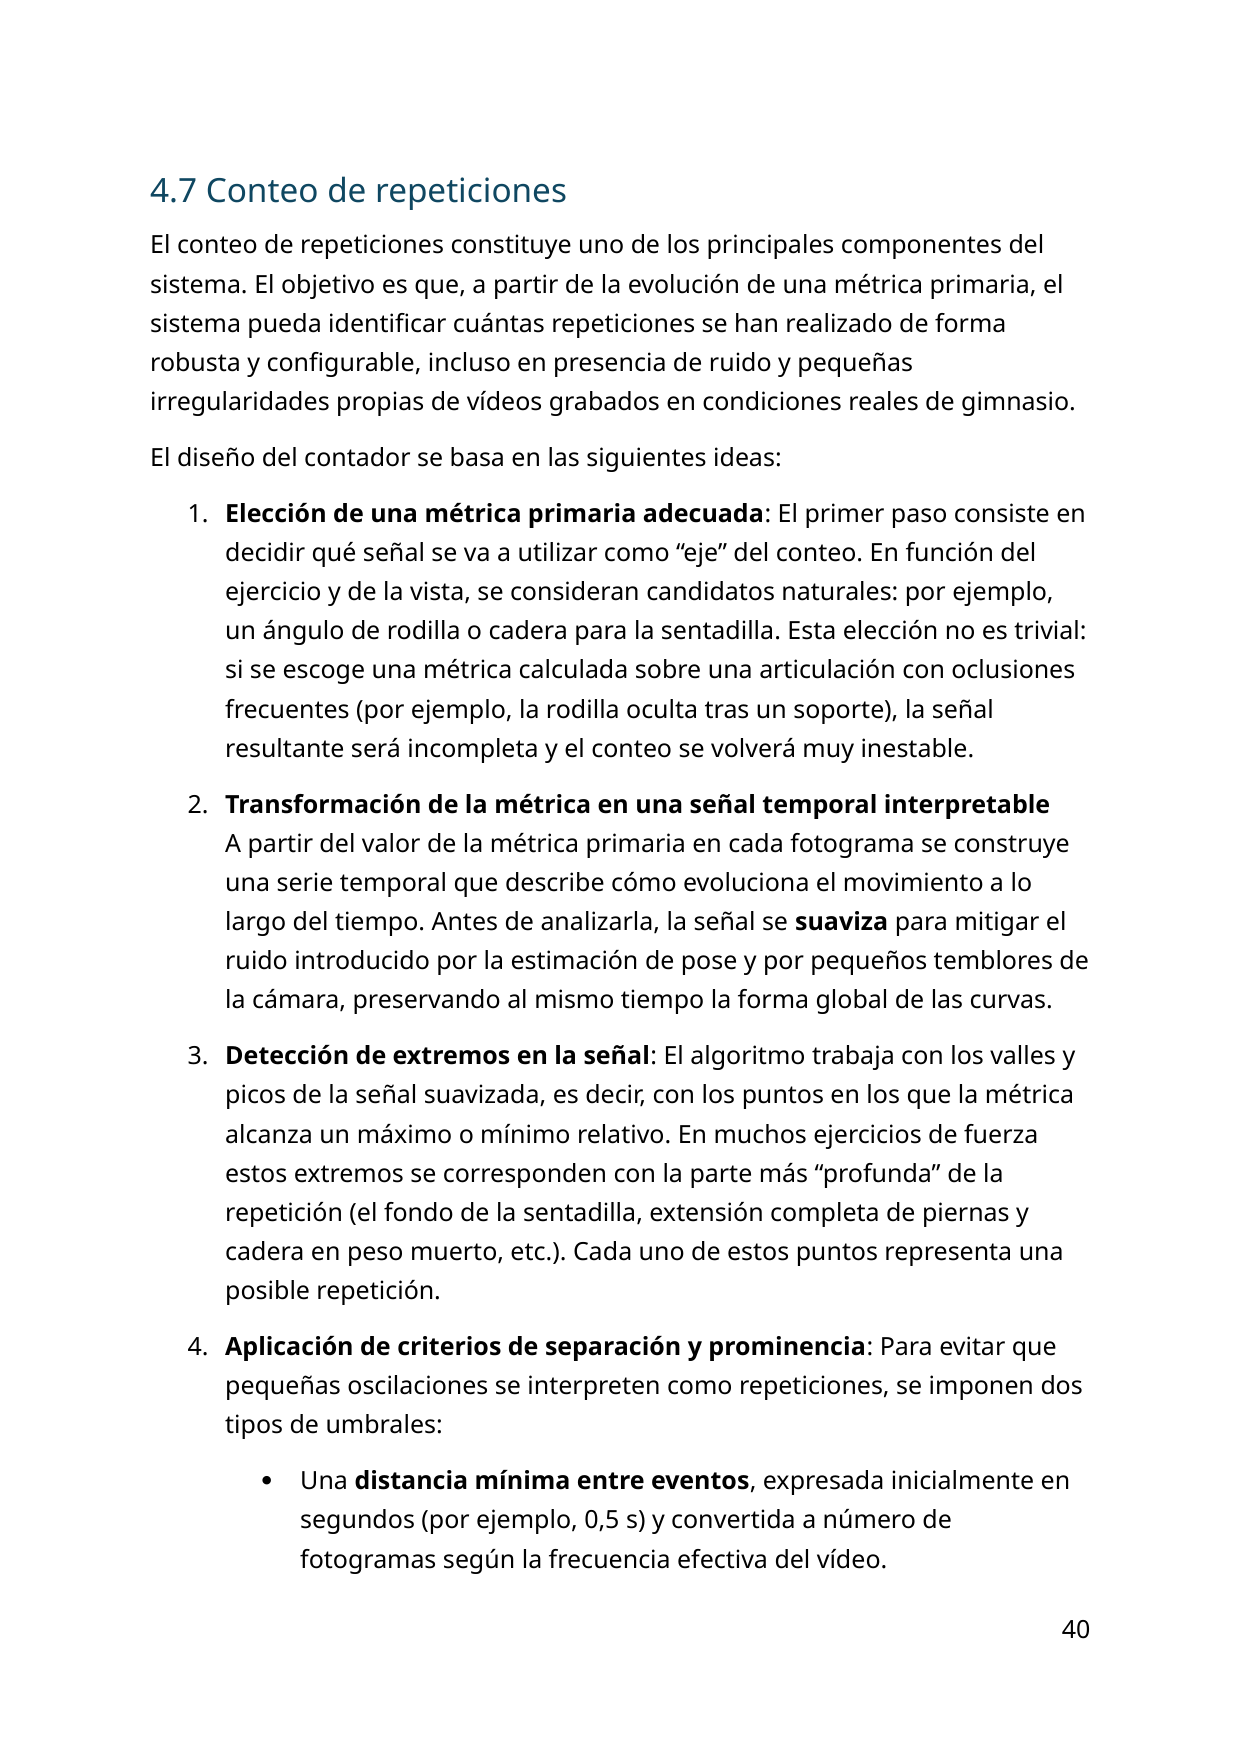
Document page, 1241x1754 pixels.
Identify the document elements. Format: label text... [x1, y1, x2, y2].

text El conteo de repeticiones constituye uno de los principales componentes del sistema. El objetivo es que, a partir de la evolución de una métrica primaria, el sistema pueda identificar cuántas repeticiones se han realizado de forma robusta y configurable, incluso en presencia de ruido y pequeñas irregularidades propias de vídeos grabados en condiciones reales de gimnasio. [150, 227, 1090, 418]
list Transformación de la métrica en una señal temporal interpretable A partir del valor de la métrica primaria en cada fotograma se construye una serie temporal que describe cómo evoluciona el movimiento a lo largo del tiempo. Antes de analizarla, la señal se suaviza para mitigar el ruido introducido por la estimación de pose y por pequeños temblores de la cámara, preservando al mismo tiempo la forma global de las curvas. [187, 786, 1090, 1016]
subtitle 4.7 Conteo de repeticiones [150, 167, 1090, 212]
list Elección de una métrica primaria adecuada: El primer paso consiste en decidir qué señal se va a utilizar como “eje” del conteo. En función del ejercicio y de la vista, se consideran candidatos naturales: por ejemplo, un ángulo de rodilla o cadera para la sentadilla. Esta elección no es trivial: si se escoge una métrica calculada sobre una articulación con oclusiones frecuentes (por ejemplo, la rodilla oculta tras un soporte), la señal resultante será incompleta y el conteo se volverá muy inestable. [187, 496, 1090, 764]
text El diseño del contador se basa en las siguientes ideas: [150, 440, 1090, 474]
list Una distancia mínima entre eventos, expresada inicialmente en segundos (por ejemplo, 0,5 s) y convertida a número de fotogramas según la frecuencia efectiva del vídeo. [262, 1463, 1090, 1575]
list Detección de extremos en la señal: El algoritmo trabaja con los valles y picos de la señal suavizada, es decir, con los puntos en los que la métrica alcanza un máximo o mínimo relativo. En muchos ejercicios de fuerza estos extremos se corresponden con la parte más “profunda” de la repetición (el fondo de la sentadilla, extensión completa de piernas y cadera en peso muerto, etc.). Cada uno de estos puntos representa una posible repetición. [187, 1038, 1090, 1307]
list Aplicación de criterios de separación y prominencia: Para evitar que pequeñas oscilaciones se interpreten como repeticiones, se imponen dos tipos de umbrales: [187, 1329, 1090, 1441]
